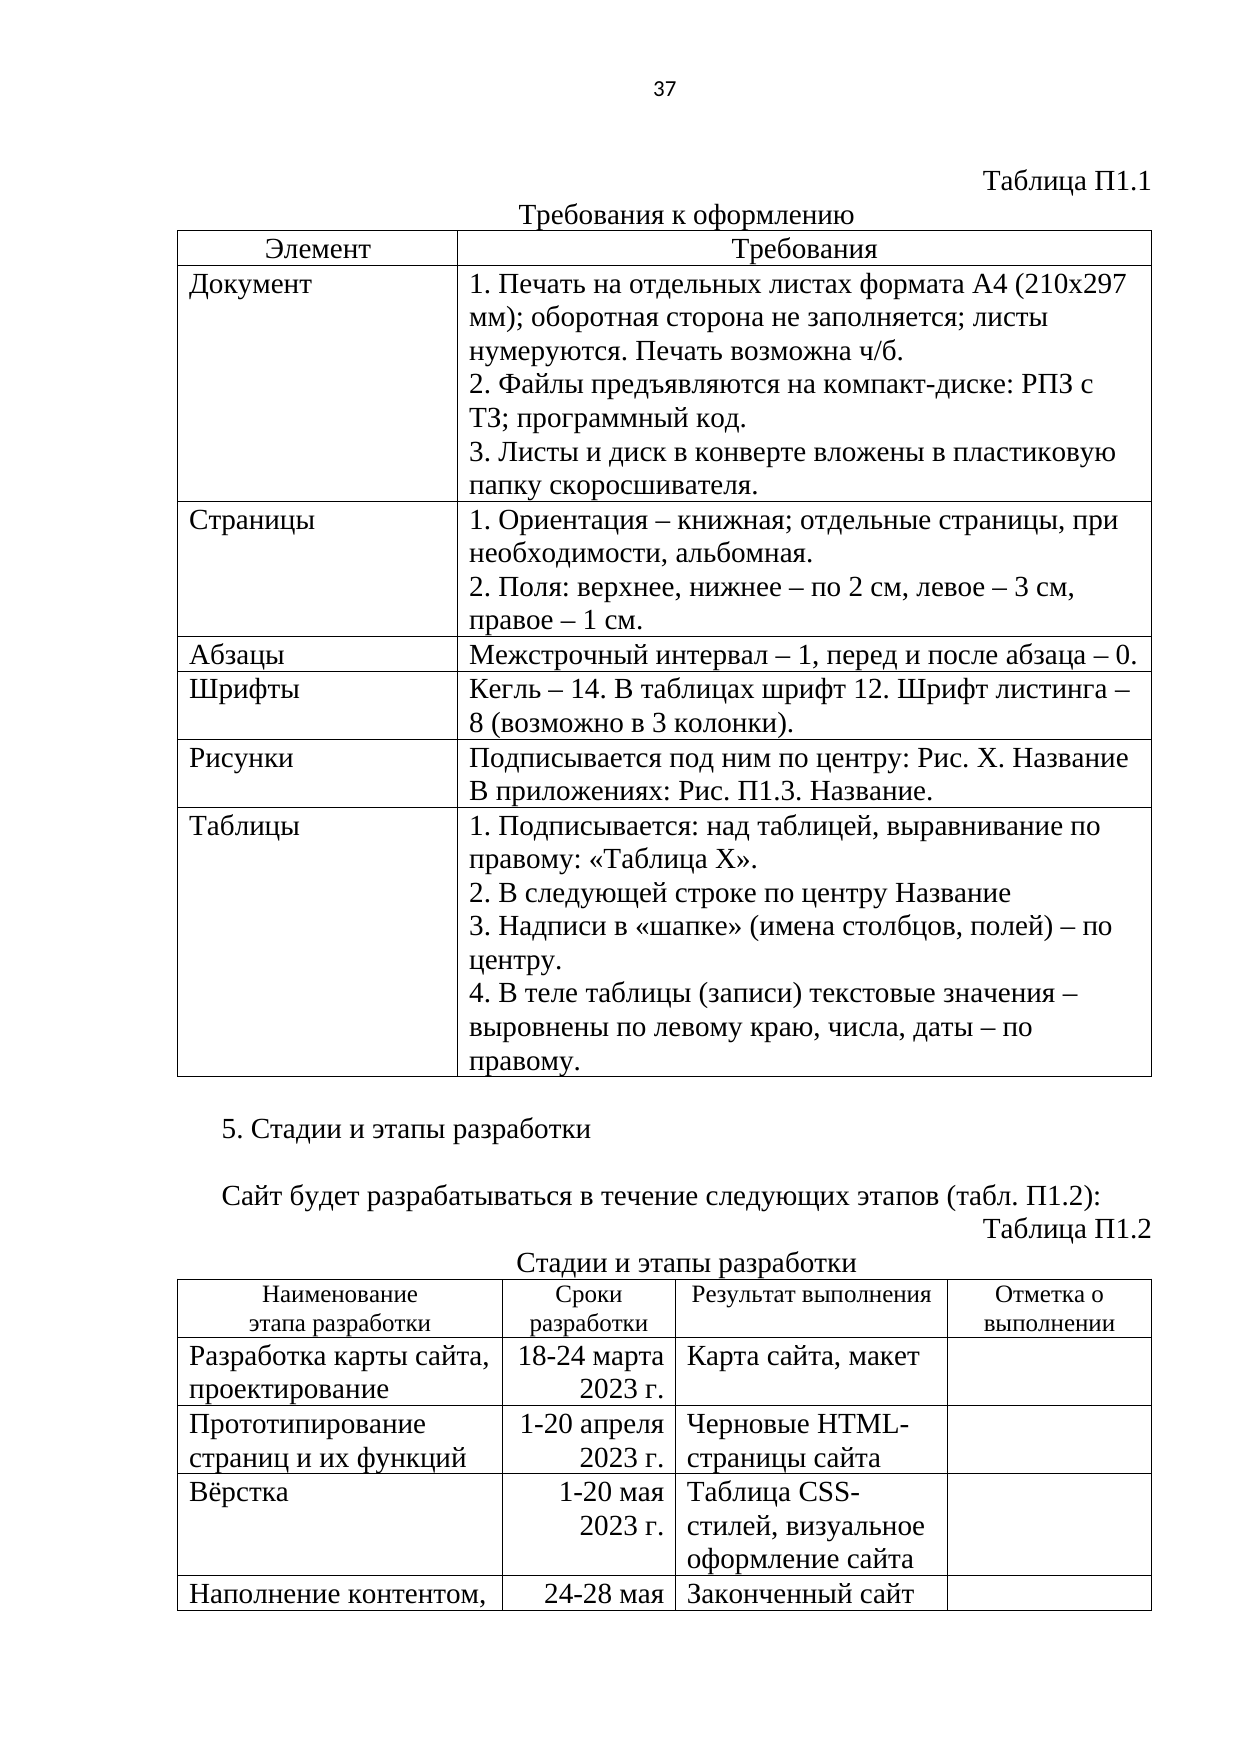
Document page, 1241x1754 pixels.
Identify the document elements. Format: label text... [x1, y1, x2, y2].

table_cell Рисунки [178, 740, 457, 807]
table_cell 1-20 апреля 2023 г. [503, 1406, 675, 1473]
table_cell Таблицы [178, 808, 457, 1076]
table_cell 1. Ориентация – книжная; отдельные страницы, при необходимости, альбомная. 2. Поля: верхнее, нижнее – по , левое – , правое – 1 см. [458, 502, 1151, 636]
table_cell Черновые HTML-страницы сайта [676, 1406, 947, 1473]
table_cell 1. Подписывается: над таблицей, выравнивание по правому: «Таблица Х». 2. В следующей строке по центру Название 3. Надписи в «шапке» (имена столбцов, полей) – по центру. 4. В теле таблицы (записи) текстовые значения – выровнены по левому краю, числа, даты – по правому. [458, 808, 1151, 1076]
table_cell Таблица CSS-стилей, визуальное оформление сайта [676, 1474, 947, 1575]
table_cell Кегль – 14. В таблицах шрифт 12. Шрифт листинга – 8 (возможно в 3 колонки). [458, 672, 1151, 739]
table_cell Межстрочный интервал – 1, перед и после абзаца – 0. [458, 637, 1151, 671]
table_header Отметка о выполнении [948, 1280, 1151, 1337]
table_cell Документ [178, 266, 457, 501]
table_cell Прототипирование страниц и их функций [178, 1406, 502, 1473]
table_header Требования [458, 231, 1151, 265]
table_cell [948, 1576, 1151, 1609]
table_cell [948, 1406, 1151, 1473]
table_cell Карта сайта, макет [676, 1338, 947, 1405]
text 5. Стадии и этапы разработки [177, 1111, 1152, 1144]
table_cell Абзацы [178, 637, 457, 671]
table_cell Подписывается под ним по центру: Рис. Х. Название В приложениях: Рис. П1.3. Название. [458, 740, 1151, 807]
table_cell Страницы [178, 502, 457, 636]
table_header Результат выполнения [676, 1280, 947, 1337]
table_header Наименование этапа разработки [178, 1280, 502, 1337]
table_header Сроки разработки [503, 1280, 675, 1337]
text Стадии и этапы разработки [177, 1245, 1152, 1278]
table_cell 18-24 марта 2023 г. [503, 1338, 675, 1405]
text Требования к оформлению [177, 197, 1152, 230]
text Таблица П1.2 [177, 1211, 1152, 1245]
table_header Элемент [178, 231, 457, 265]
table_cell [948, 1338, 1151, 1405]
table_cell Вёрстка [178, 1474, 502, 1575]
table_cell Шрифты [178, 672, 457, 739]
table_cell 24-28 мая 2023 г. [503, 1576, 675, 1609]
table_cell 1-20 мая 2023 г. [503, 1474, 675, 1575]
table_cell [178, 1576, 502, 1609]
text Таблица П1.1 [177, 163, 1152, 197]
text Сайт будет разрабатываться в течение следующих этапов (табл. П1.2): [177, 1178, 1152, 1211]
table_cell 1. Печать на отдельных листах формата А4 (210х297 мм); оборотная сторона не заполняется; листы нумеруются. Печать возможна ч/б. 2. Файлы предъявляются на компакт-диске: РПЗ с ТЗ; программный код. 3. Листы и диск в конверте вложены в пластиковую папку скоросшивателя. [458, 266, 1151, 501]
table_cell Разработка карты сайта, проектирование [178, 1338, 502, 1405]
table_cell [948, 1474, 1151, 1575]
table_cell Законченный сайт [676, 1576, 947, 1609]
